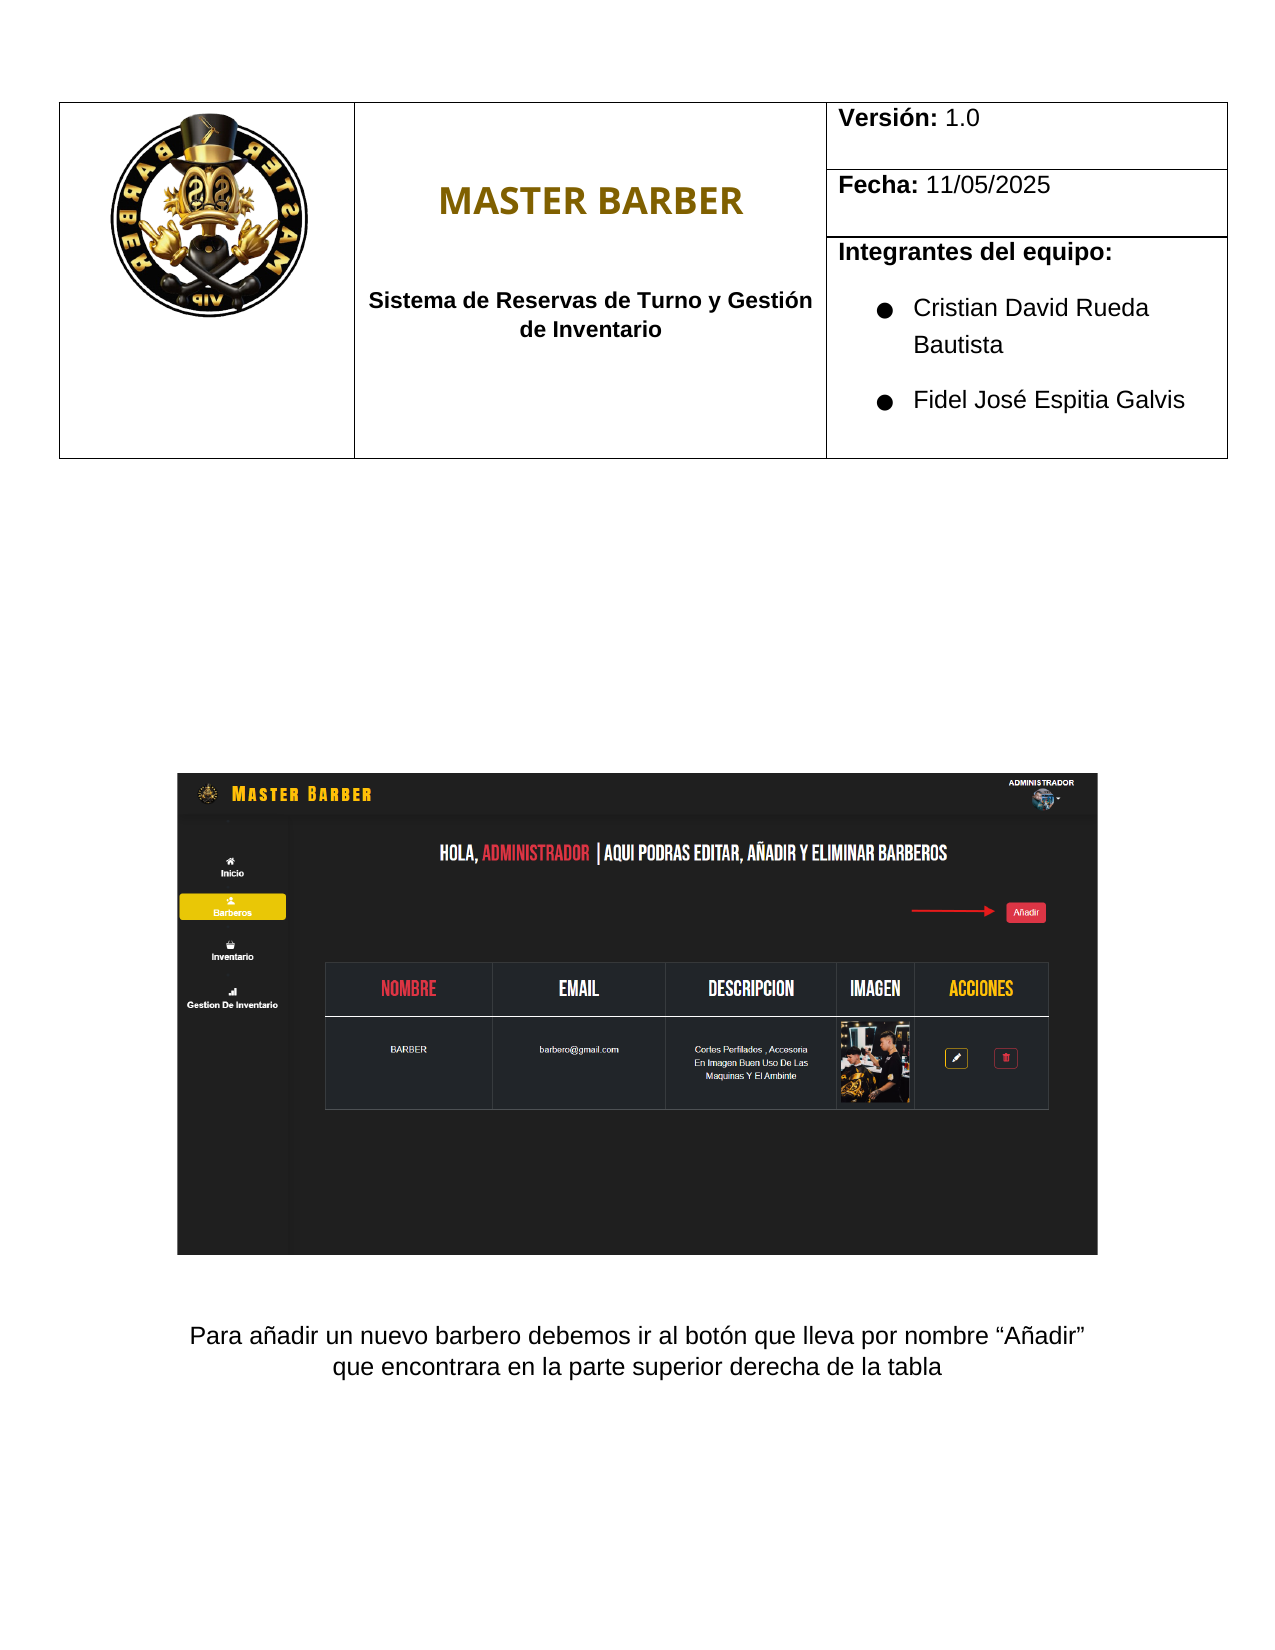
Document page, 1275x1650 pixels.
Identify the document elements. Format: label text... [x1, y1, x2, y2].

picture [100, 102, 313, 321]
text Para añadir un nuevo barbero debemos ir al botón que lleva por nombre “Añadir” que encontrara en la parte superior derecha de la tabla [177, 1321, 1098, 1381]
picture [177, 773, 1098, 1255]
